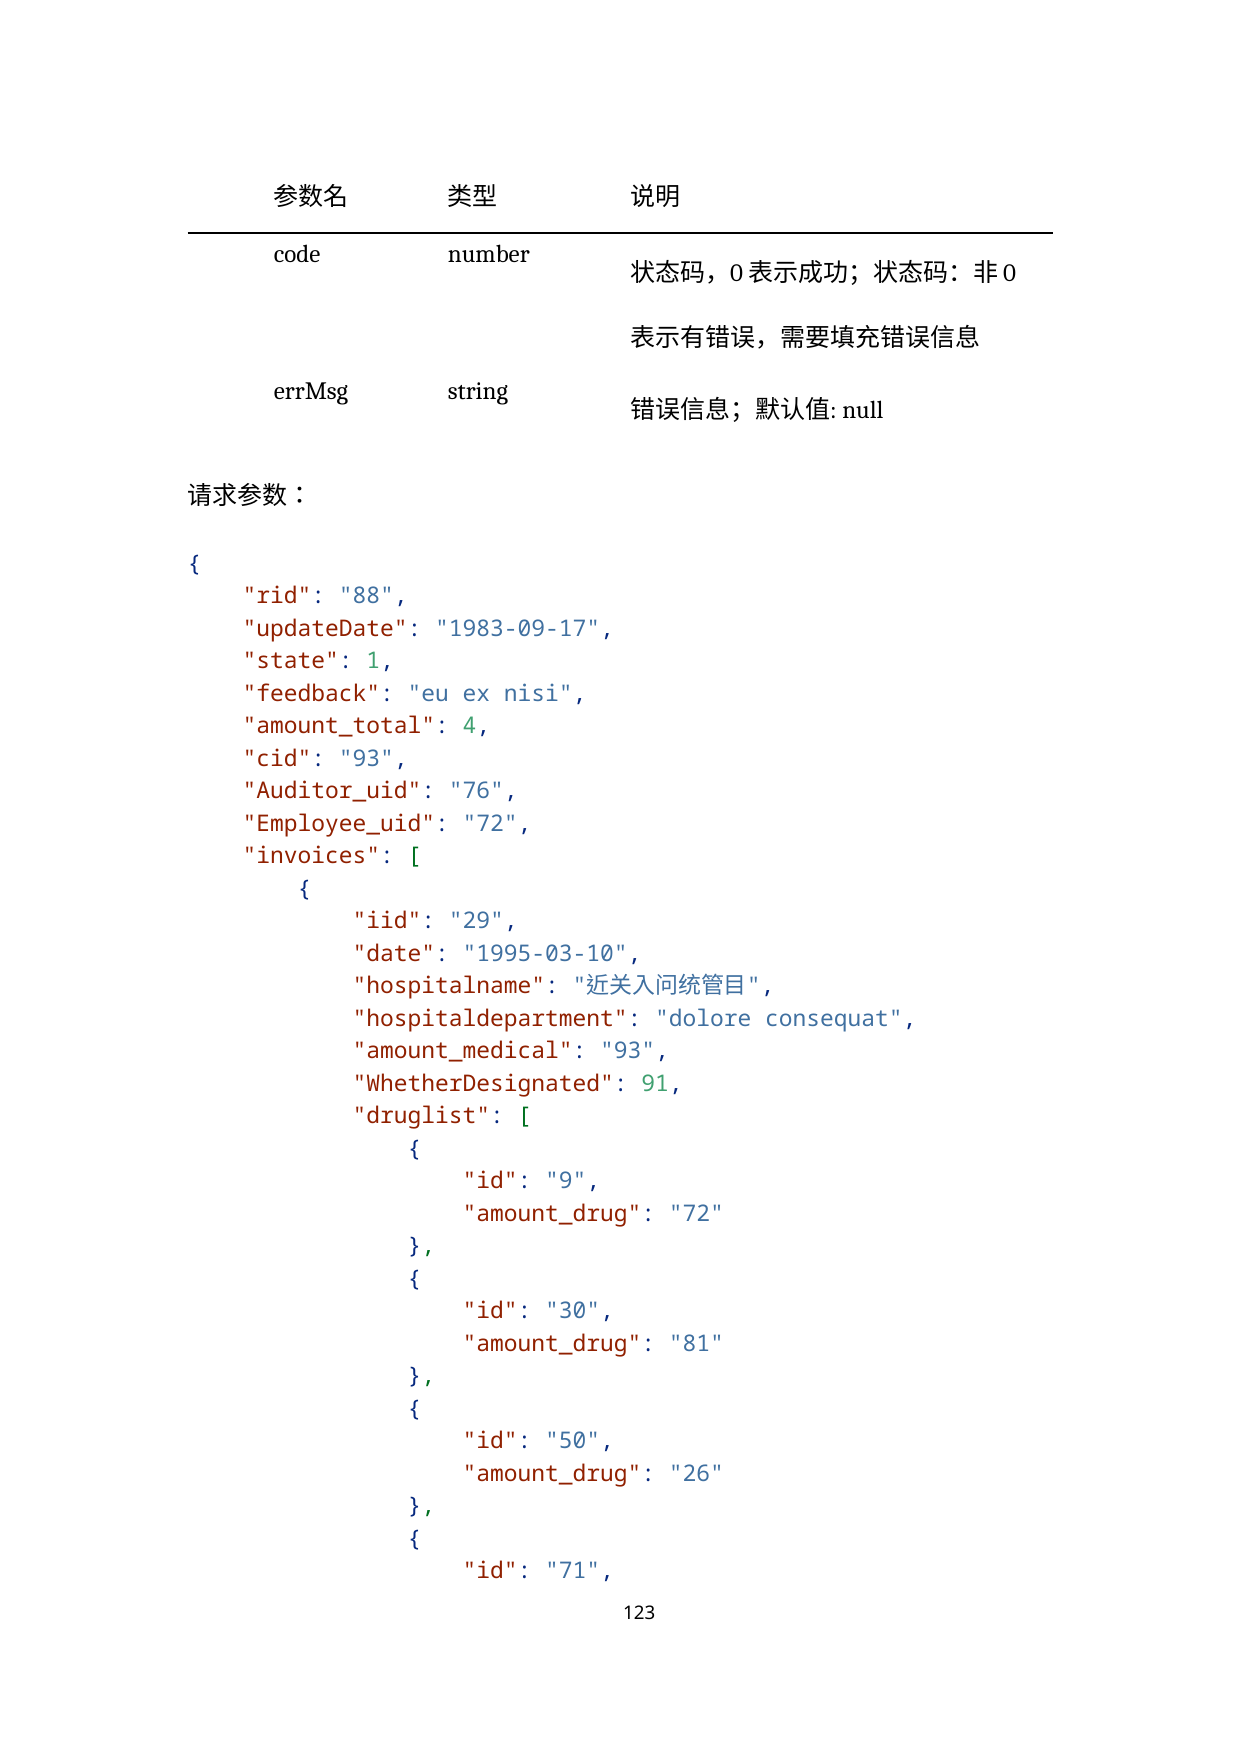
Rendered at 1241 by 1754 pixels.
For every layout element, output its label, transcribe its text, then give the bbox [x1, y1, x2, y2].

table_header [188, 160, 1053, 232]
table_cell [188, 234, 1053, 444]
text 请求参数： [187, 463, 1053, 528]
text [187, 546, 1053, 1586]
